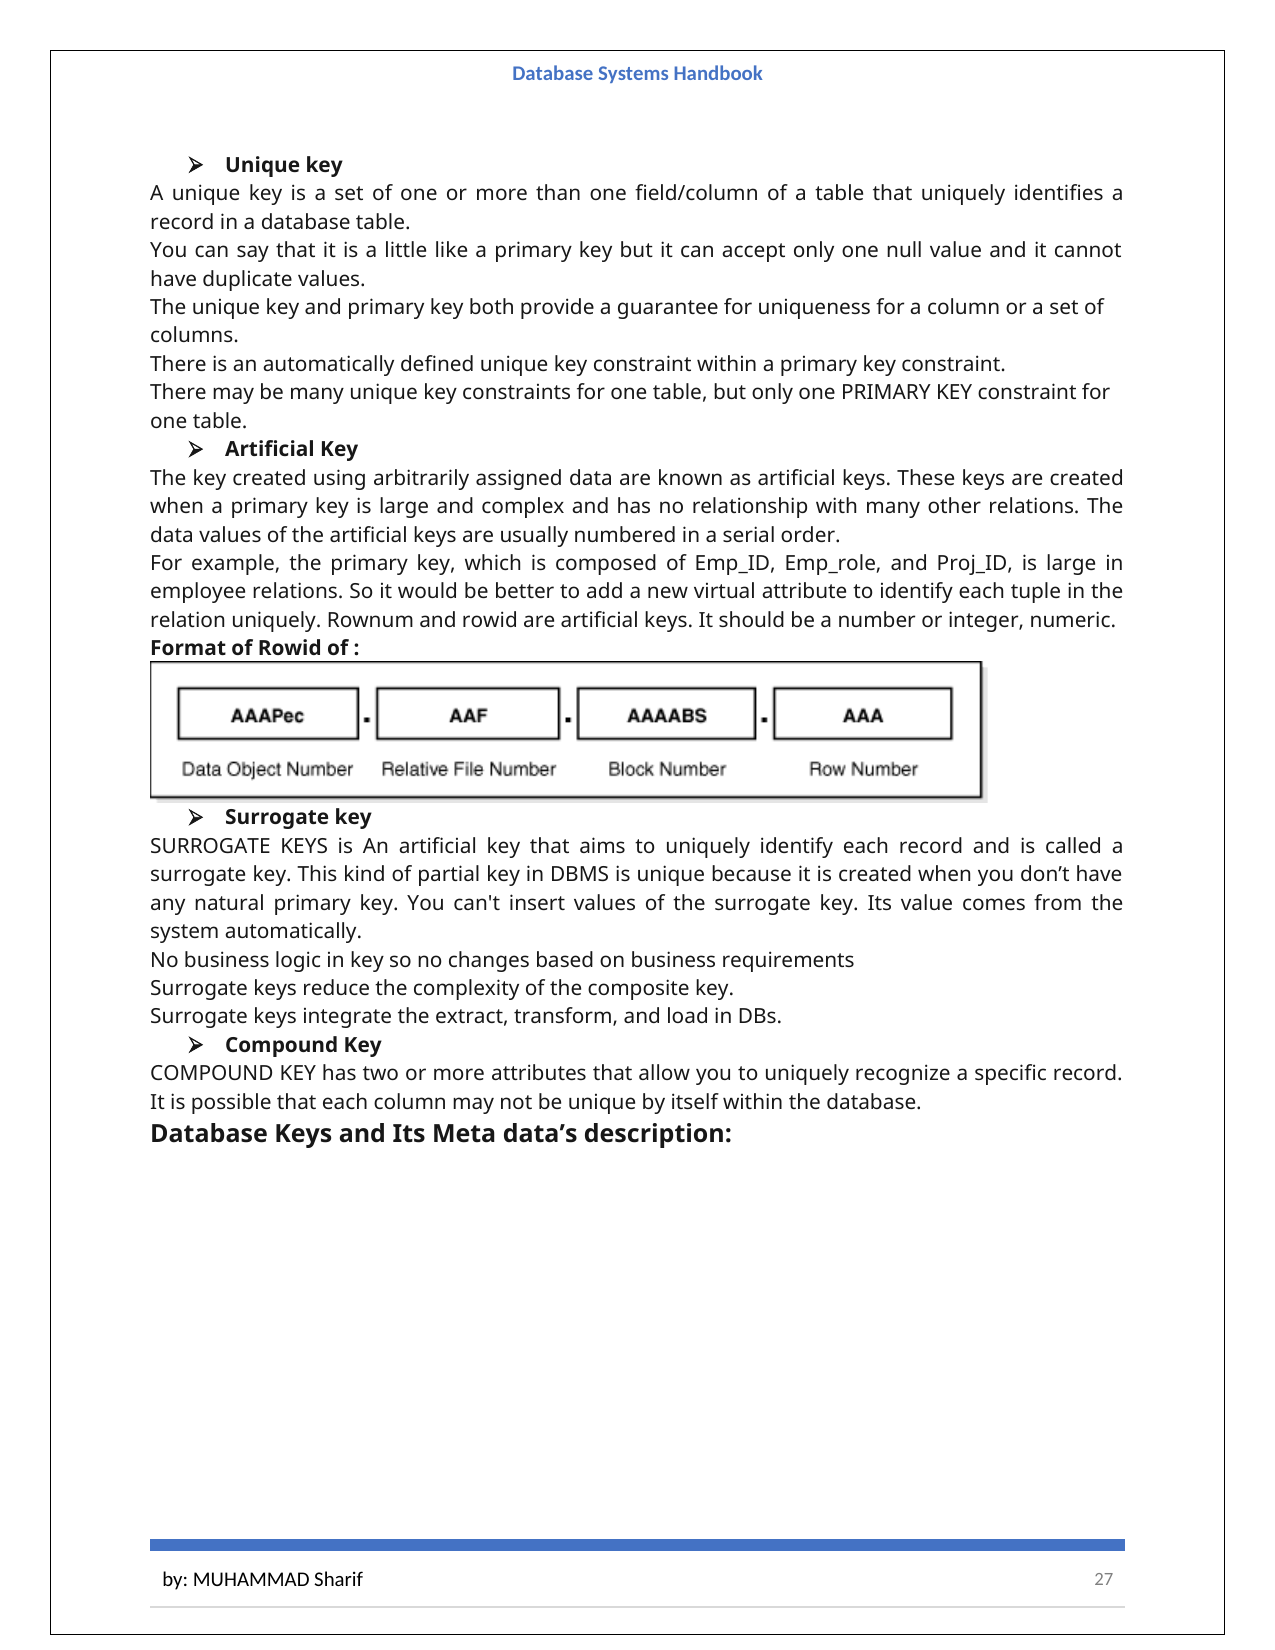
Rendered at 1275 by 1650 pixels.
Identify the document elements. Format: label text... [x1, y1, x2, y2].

text Database Keys and Its Meta data’s description: [150, 1115, 1125, 1149]
text The key created using arbitrarily assigned data are known as artificial keys. These keys are created when a primary key is large and complex and has no relationship with many other relations. The data values of the artificial keys are usually numbered in a serial order. [150, 463, 1125, 548]
text The unique key and primary key both provide a guarantee for uniqueness for a column or a set of columns. [150, 292, 1125, 349]
text SURROGATE KEYS is An artificial key that aims to uniquely identify each record and is called a surrogate key. This kind of partial key in DBMS is unique because it is created when you don’t have any natural primary key. You can't insert values of the surrogate key. Its value comes from the system automatically. [150, 831, 1125, 945]
text There is an automatically defined unique key constraint within a primary key constraint. [150, 349, 1125, 377]
text A unique key is a set of one or more than one field/column of a table that uniquely identifies a record in a database table. [150, 178, 1125, 235]
list Artificial Key [187, 434, 1125, 463]
list Surrogate key [187, 802, 1125, 831]
text There may be many unique key constraints for one table, but only one PRIMARY KEY constraint for one table. [150, 377, 1125, 434]
text No business logic in key so no changes based on business requirements [150, 945, 1125, 973]
text For example, the primary key, which is composed of Emp_ID, Emp_role, and Proj_ID, is large in employee relations. So it would be better to add a new virtual attribute to identify each tuple in the relation uniquely. Rownum and rowid are artificial keys. It should be a number or integer, numeric. [150, 548, 1125, 633]
picture [150, 661, 988, 803]
text COMPOUND KEY has two or more attributes that allow you to uniquely recognize a specific record. It is possible that each column may not be unique by itself within the database. [150, 1058, 1125, 1115]
list Compound Key [187, 1030, 1125, 1058]
text Surrogate keys reduce the complexity of the composite key. [150, 973, 1125, 1002]
text Surrogate keys integrate the extract, transform, and load in DBs. [150, 1002, 1125, 1030]
text You can say that it is a little like a primary key but it can accept only one null value and it cannot have duplicate values. [150, 235, 1125, 292]
list Unique key [187, 150, 1125, 178]
